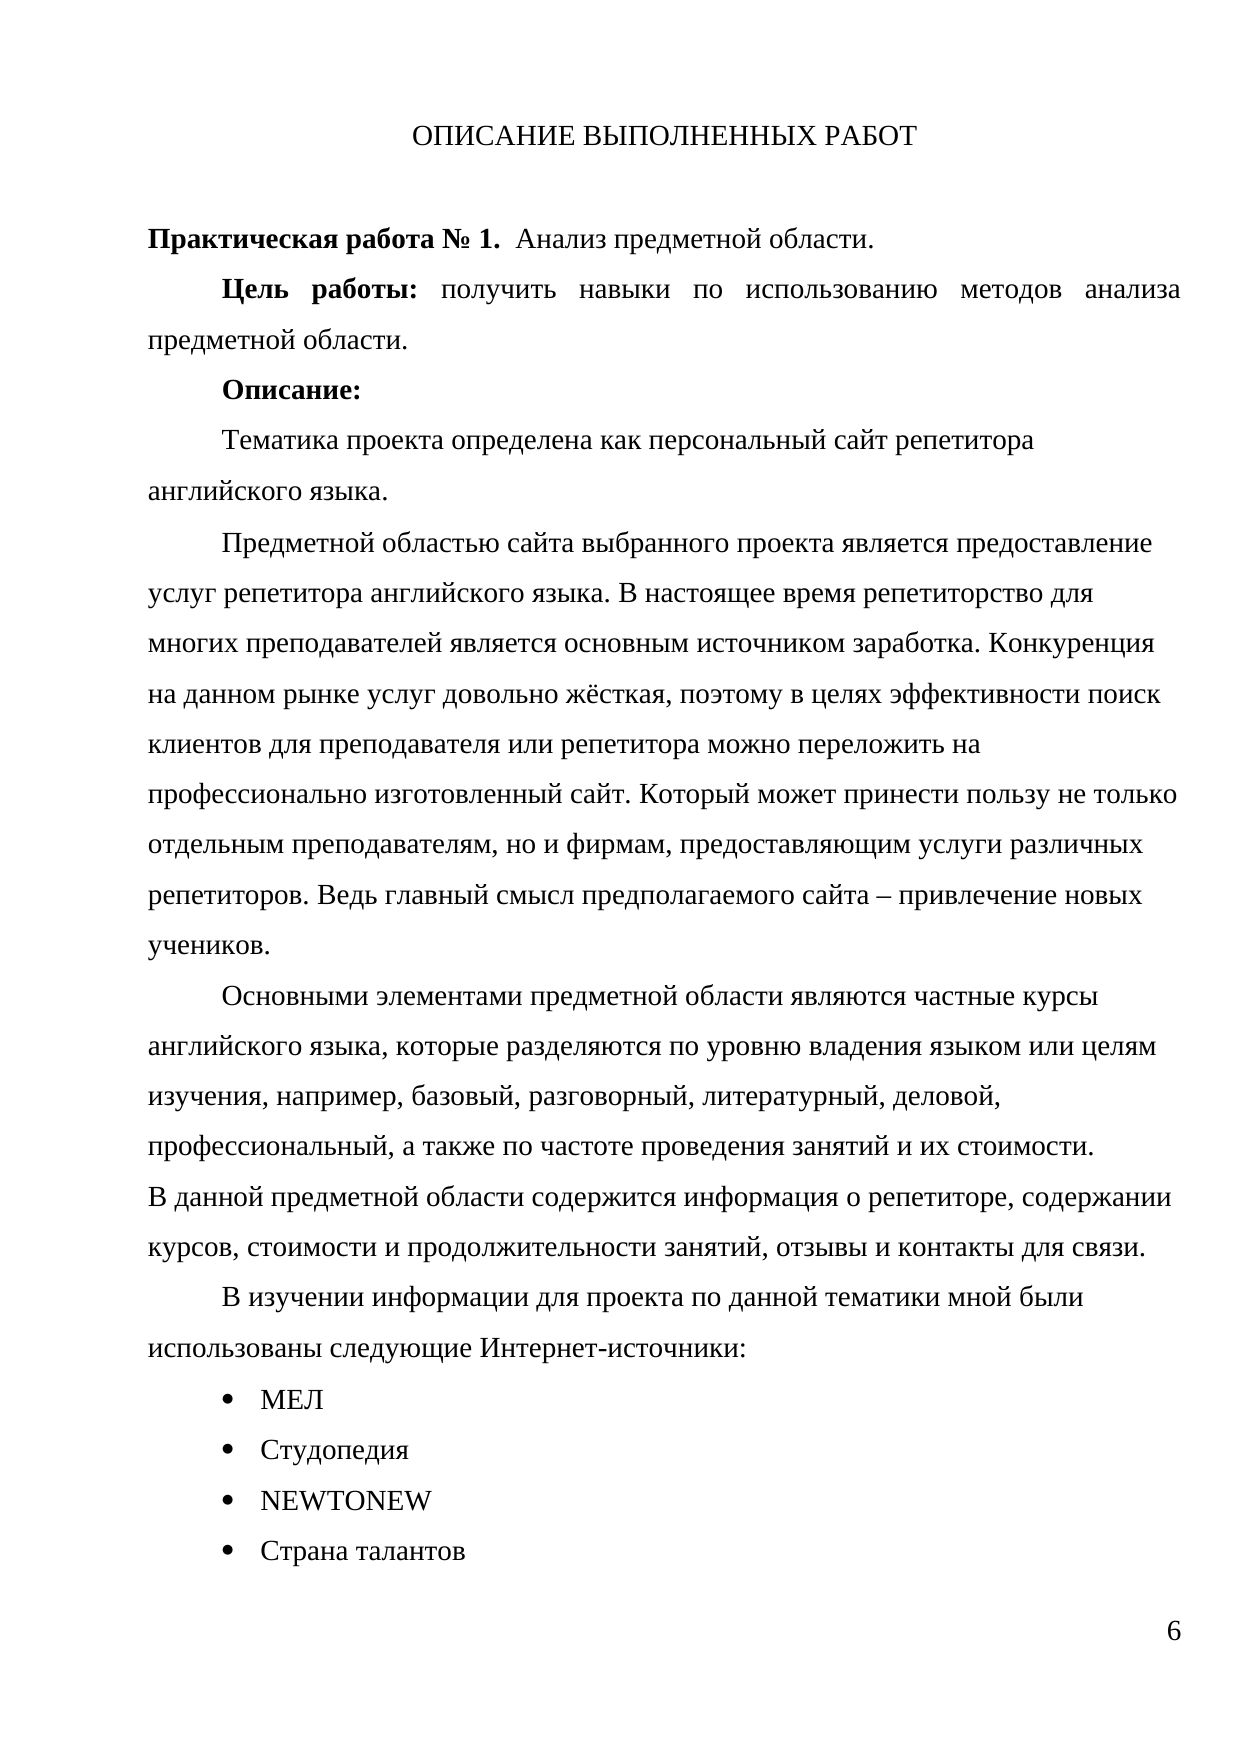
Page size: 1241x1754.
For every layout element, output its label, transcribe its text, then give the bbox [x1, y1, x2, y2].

text Практическая работа № 1. Анализ предметной области. [148, 221, 1181, 255]
text В данной предметной области содержится информация о репетиторе, содержании курсов, стоимости и продолжительности занятий, отзывы и контакты для связи. [148, 1179, 1181, 1263]
subtitle ОПИСАНИЕ ВЫПОЛНЕННЫХ РАБОТ [148, 118, 1181, 152]
list Студопедия [223, 1432, 1174, 1466]
text Тематика проекта определена как персональный сайт репетитора английского языка. [148, 422, 1174, 506]
list NEWTONEW [223, 1483, 1174, 1516]
text Цель работы: получить навыки по использованию методов анализа предметной области. [148, 272, 1181, 355]
text В изучении информации для проекта по данной тематики мной были использованы следующие Интернет-источники: [148, 1279, 1174, 1363]
list Страна талантов [223, 1533, 1174, 1567]
text Основными элементами предметной области являются частные курсы английского языка, которые разделяются по уровню владения языком или целям изучения, например, базовый, разговорный, литературный, деловой, профессиональный, а также по частоте проведения занятий и их стоимости. [148, 978, 1181, 1162]
text Предметной областью сайта выбранного проекта является предоставление услуг репетитора английского языка. В настоящее время репетиторство для многих преподавателей является основным источником заработка. Конкуренция на данном рынке услуг довольно жёсткая, поэтому в целях эффективности поиск клиентов для преподавателя или репетитора можно переложить на профессионально изготовленный сайт. Который может принести пользу не только отдельным преподавателям, но и фирмам, предоставляющим услуги различных репетиторов. Ведь главный смысл предполагаемого сайта – привлечение новых учеников. [148, 525, 1181, 961]
text Описание: [148, 372, 1181, 406]
list МЕЛ [223, 1382, 1174, 1415]
